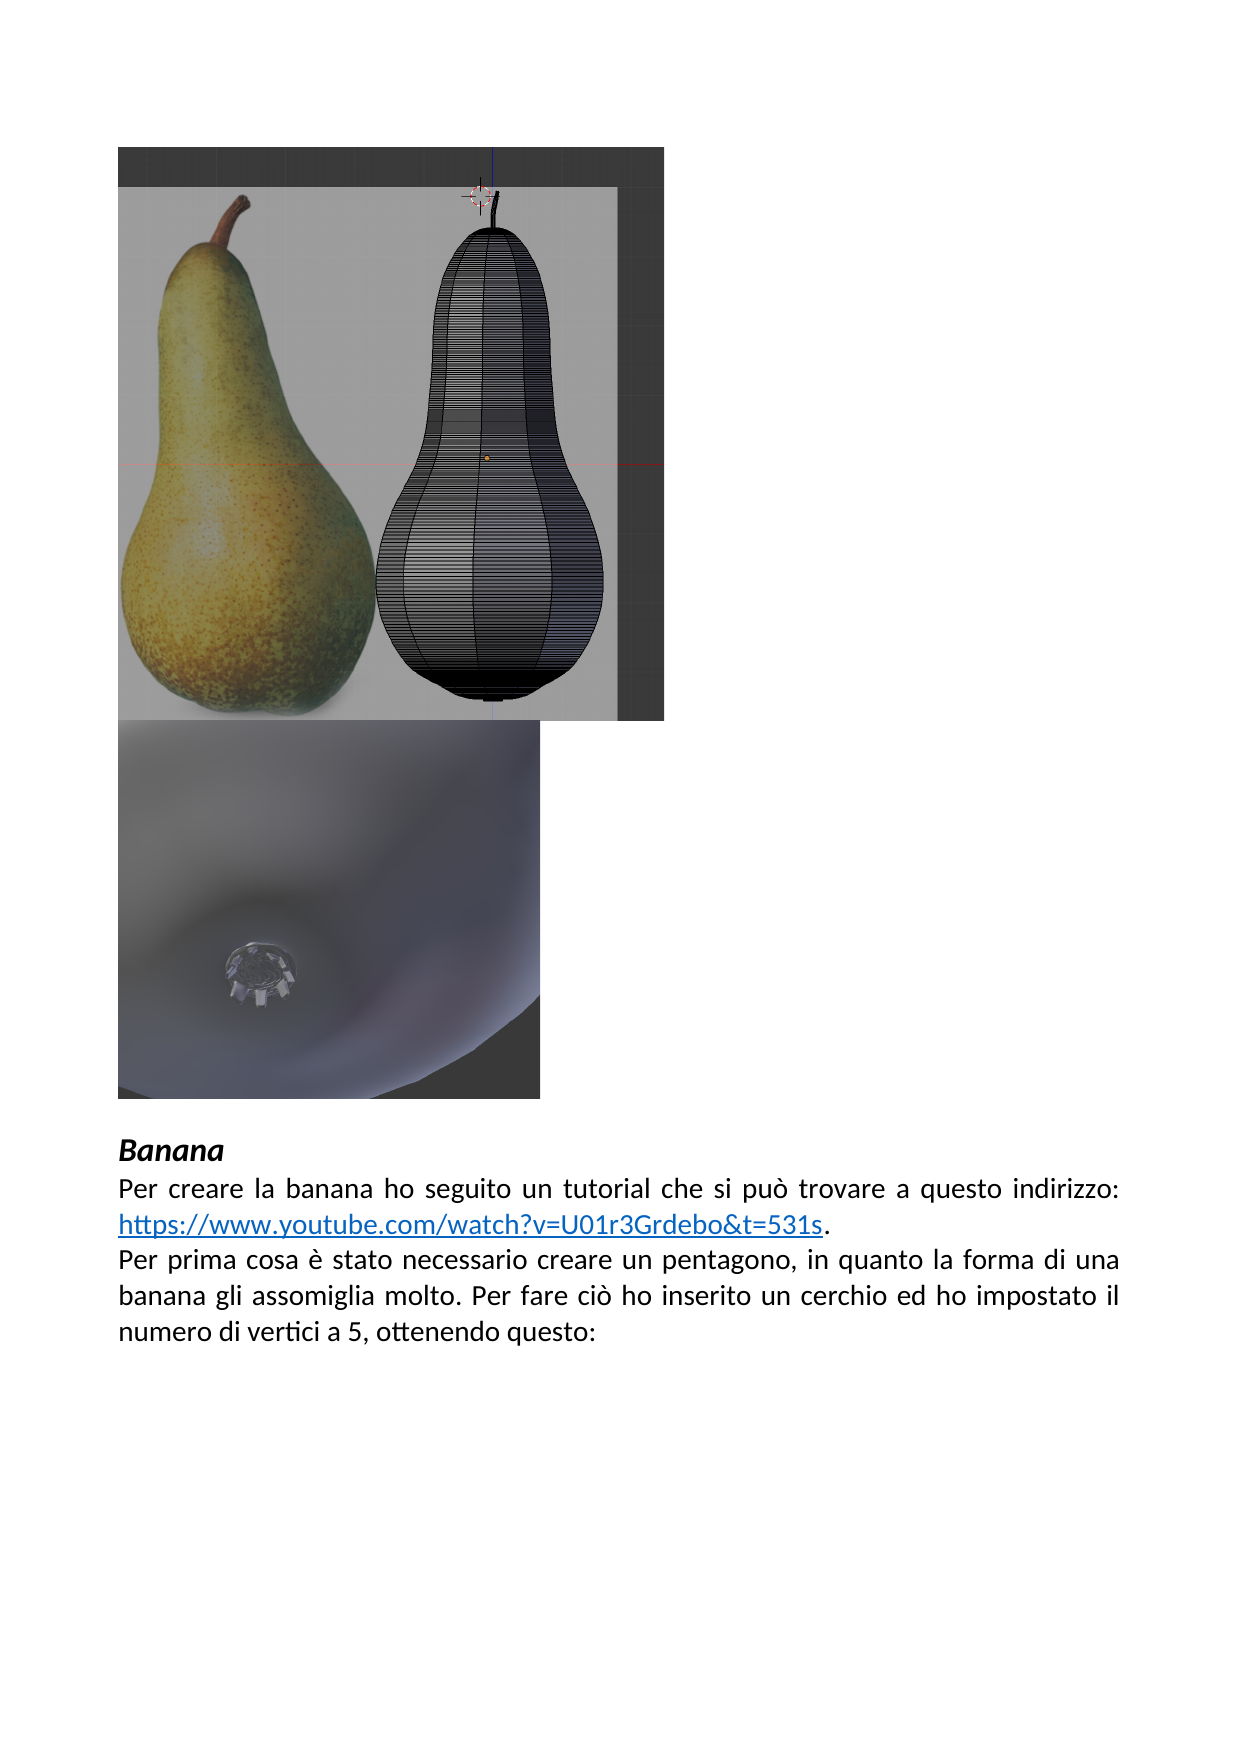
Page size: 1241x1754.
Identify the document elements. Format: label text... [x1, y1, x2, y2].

picture [118, 147, 665, 1099]
text Per prima cosa è stato necessario creare un pentagono, in quanto la forma di una banana gli assomiglia molto. Per fare ciò ho inserito un cerchio ed ho impostato il numero di vertici a 5, ottenendo questo: [118, 1241, 1122, 1348]
text Per creare la banana ho seguito un tutorial che si può trovare a questo indirizzo: https://www.youtube.com/watch?v=U01r3Grdebo&t=531s. [118, 1170, 1122, 1241]
text Banana [118, 1129, 1122, 1170]
